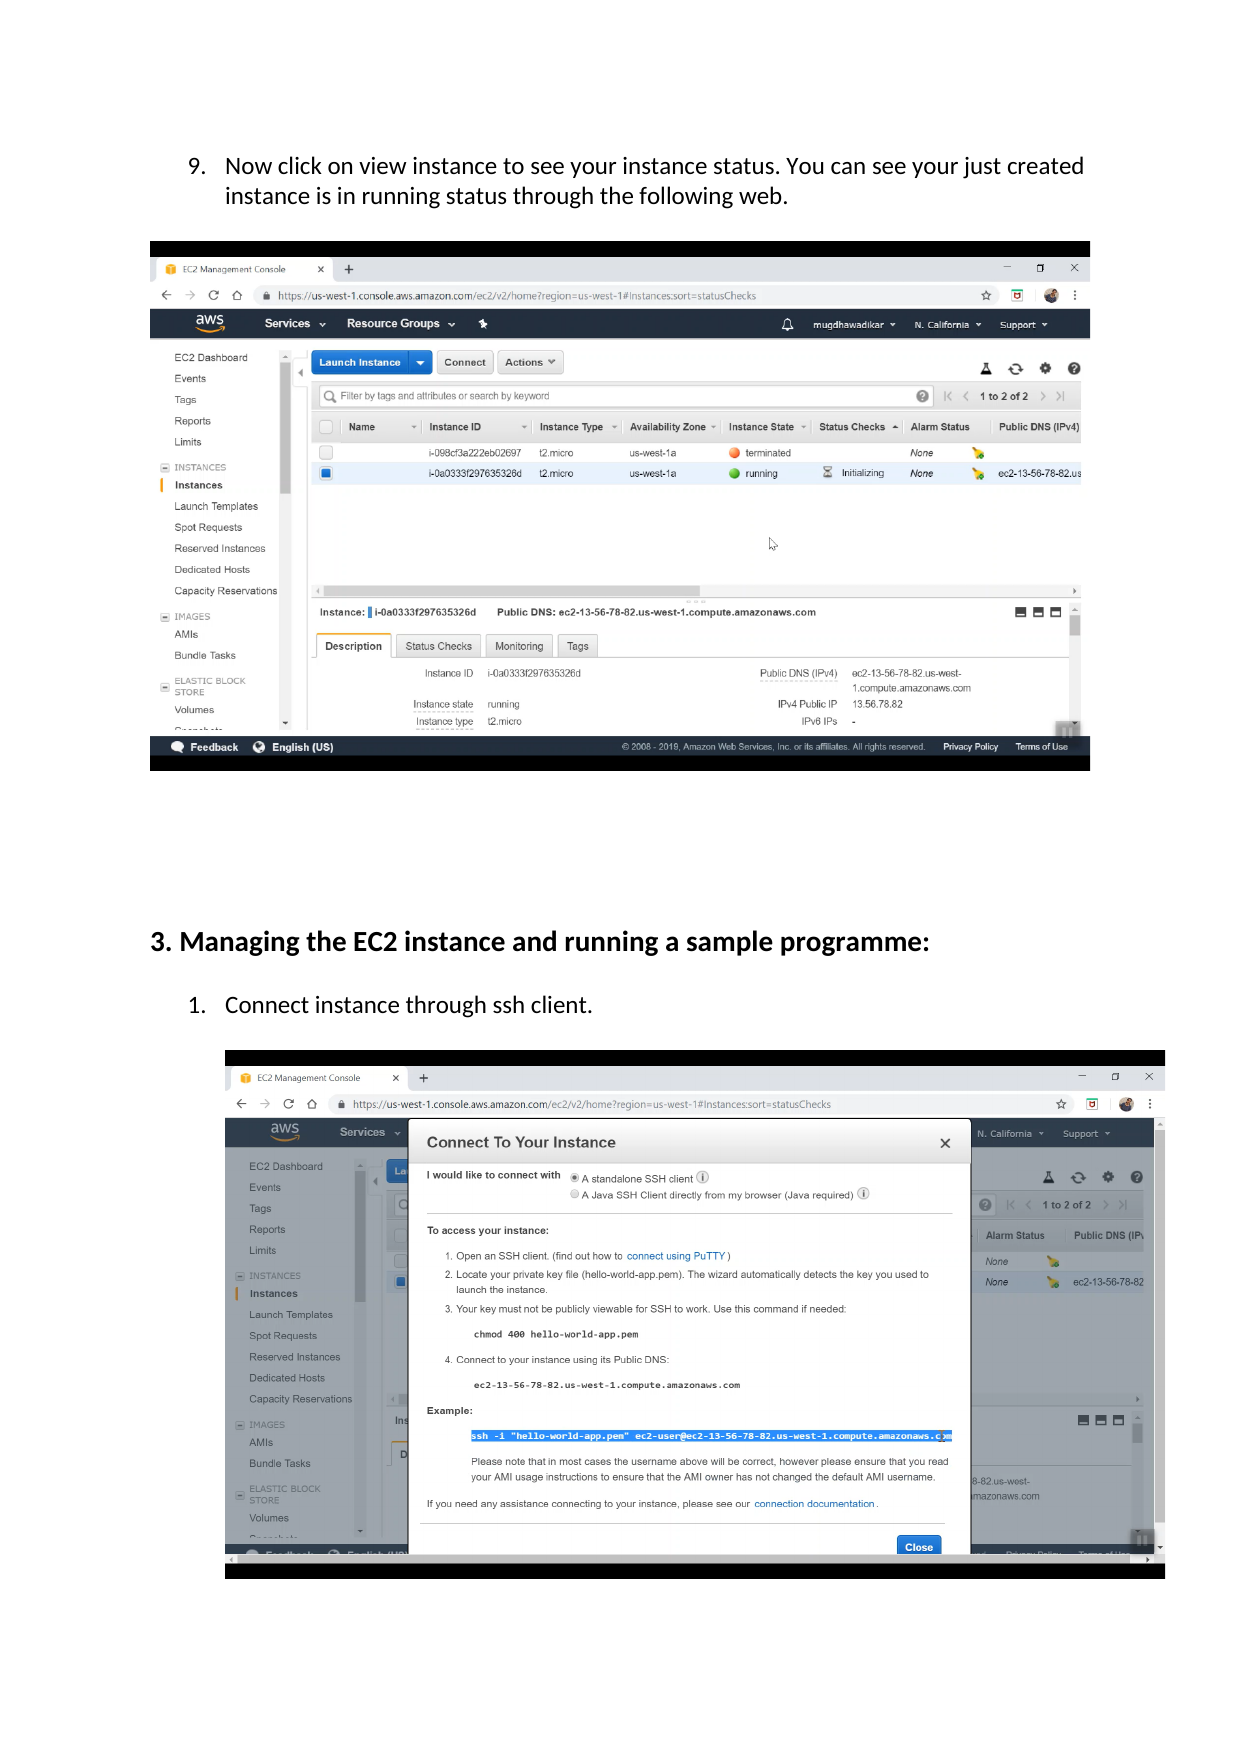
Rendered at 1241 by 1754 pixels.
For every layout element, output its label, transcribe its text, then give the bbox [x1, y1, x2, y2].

list Now click on view instance to see your instance status. You can see your just created instance is in running status through the following web. [187, 150, 1090, 211]
list Connect instance through ssh client. [187, 989, 1090, 1020]
text 3. Managing the EC2 instance and running a sample programme: [150, 923, 1090, 959]
picture [150, 241, 1091, 771]
picture [225, 1050, 1166, 1579]
